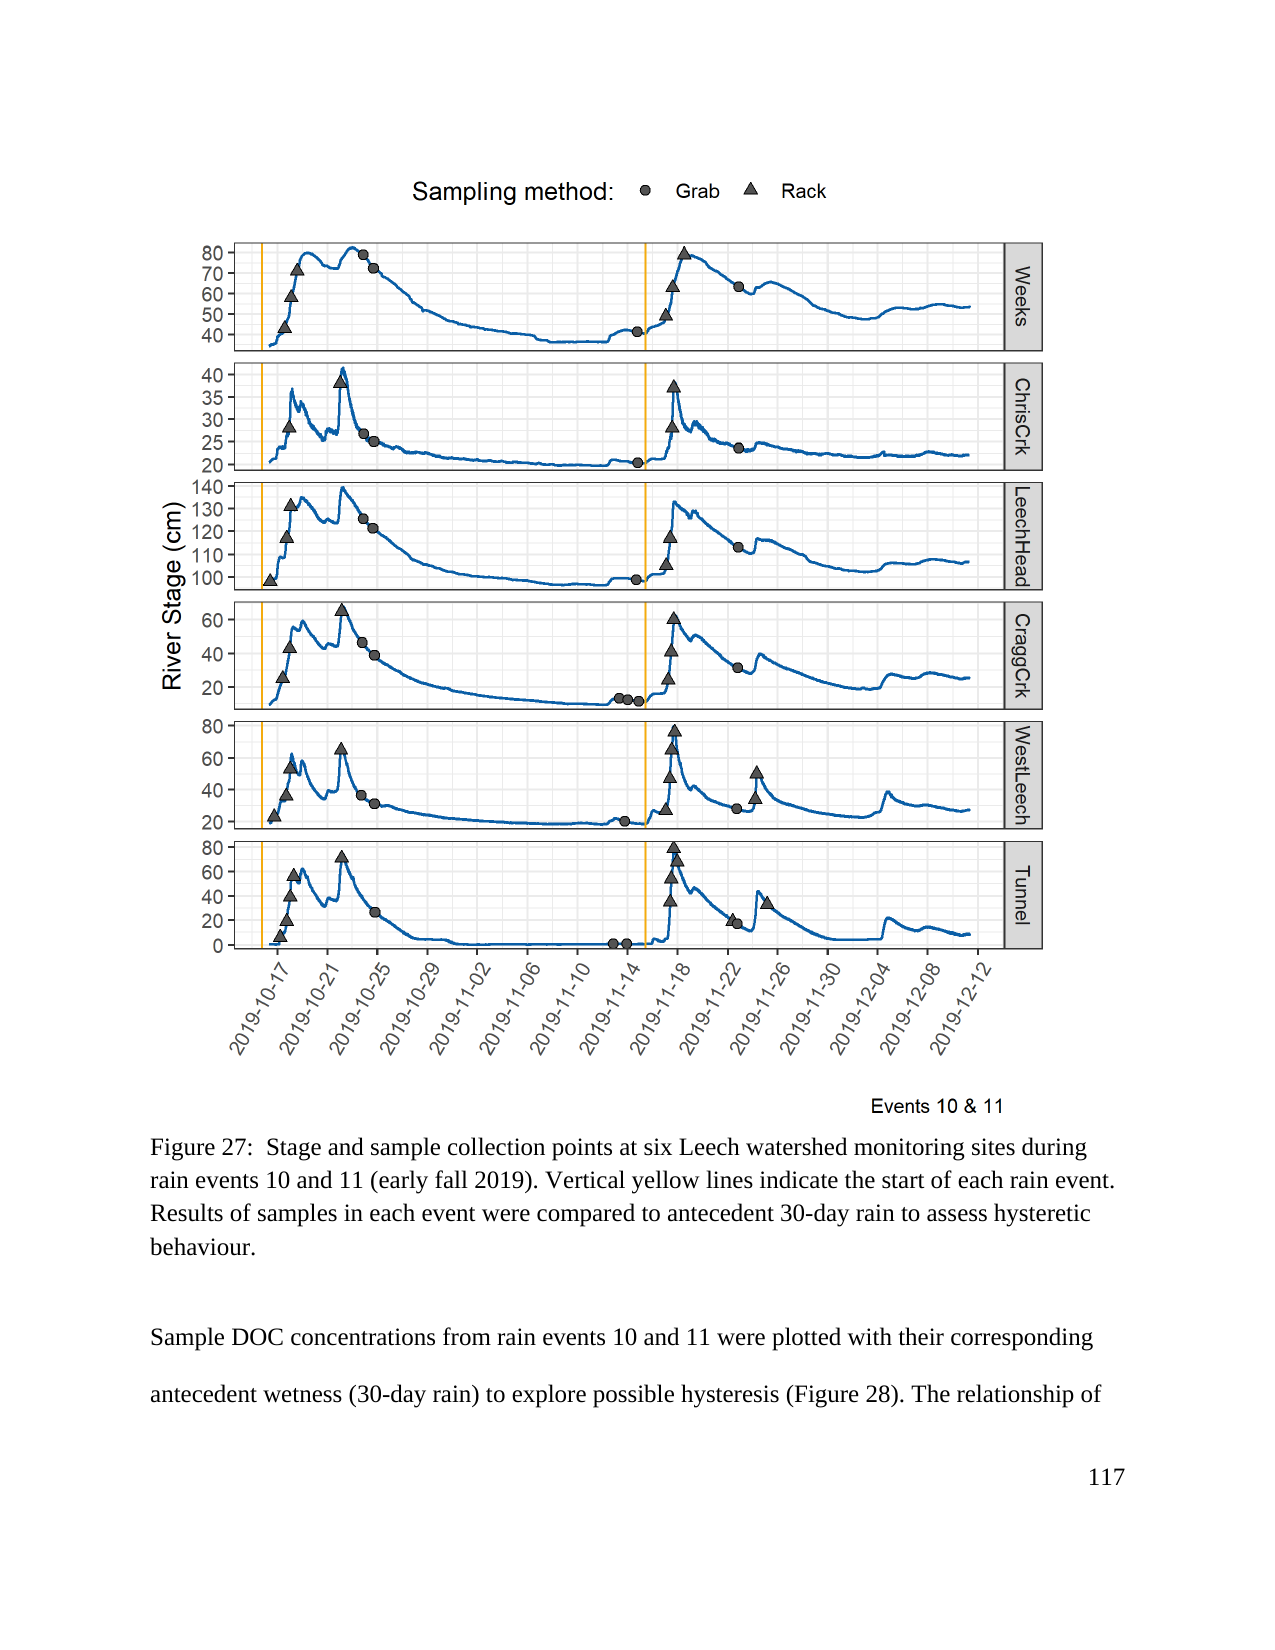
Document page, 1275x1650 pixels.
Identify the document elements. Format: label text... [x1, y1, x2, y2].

picture [150, 150, 1053, 1129]
text Figure 27: Stage and sample collection points at six Leech watershed monitoring sites during rain events 10 and 11 (early fall 2019). Vertical yellow lines indicate the start of each rain event. Results of samples in each event were compared to antecedent 30-day rain to assess hysteretic behaviour. [150, 1132, 1125, 1260]
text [150, 1322, 1125, 1408]
